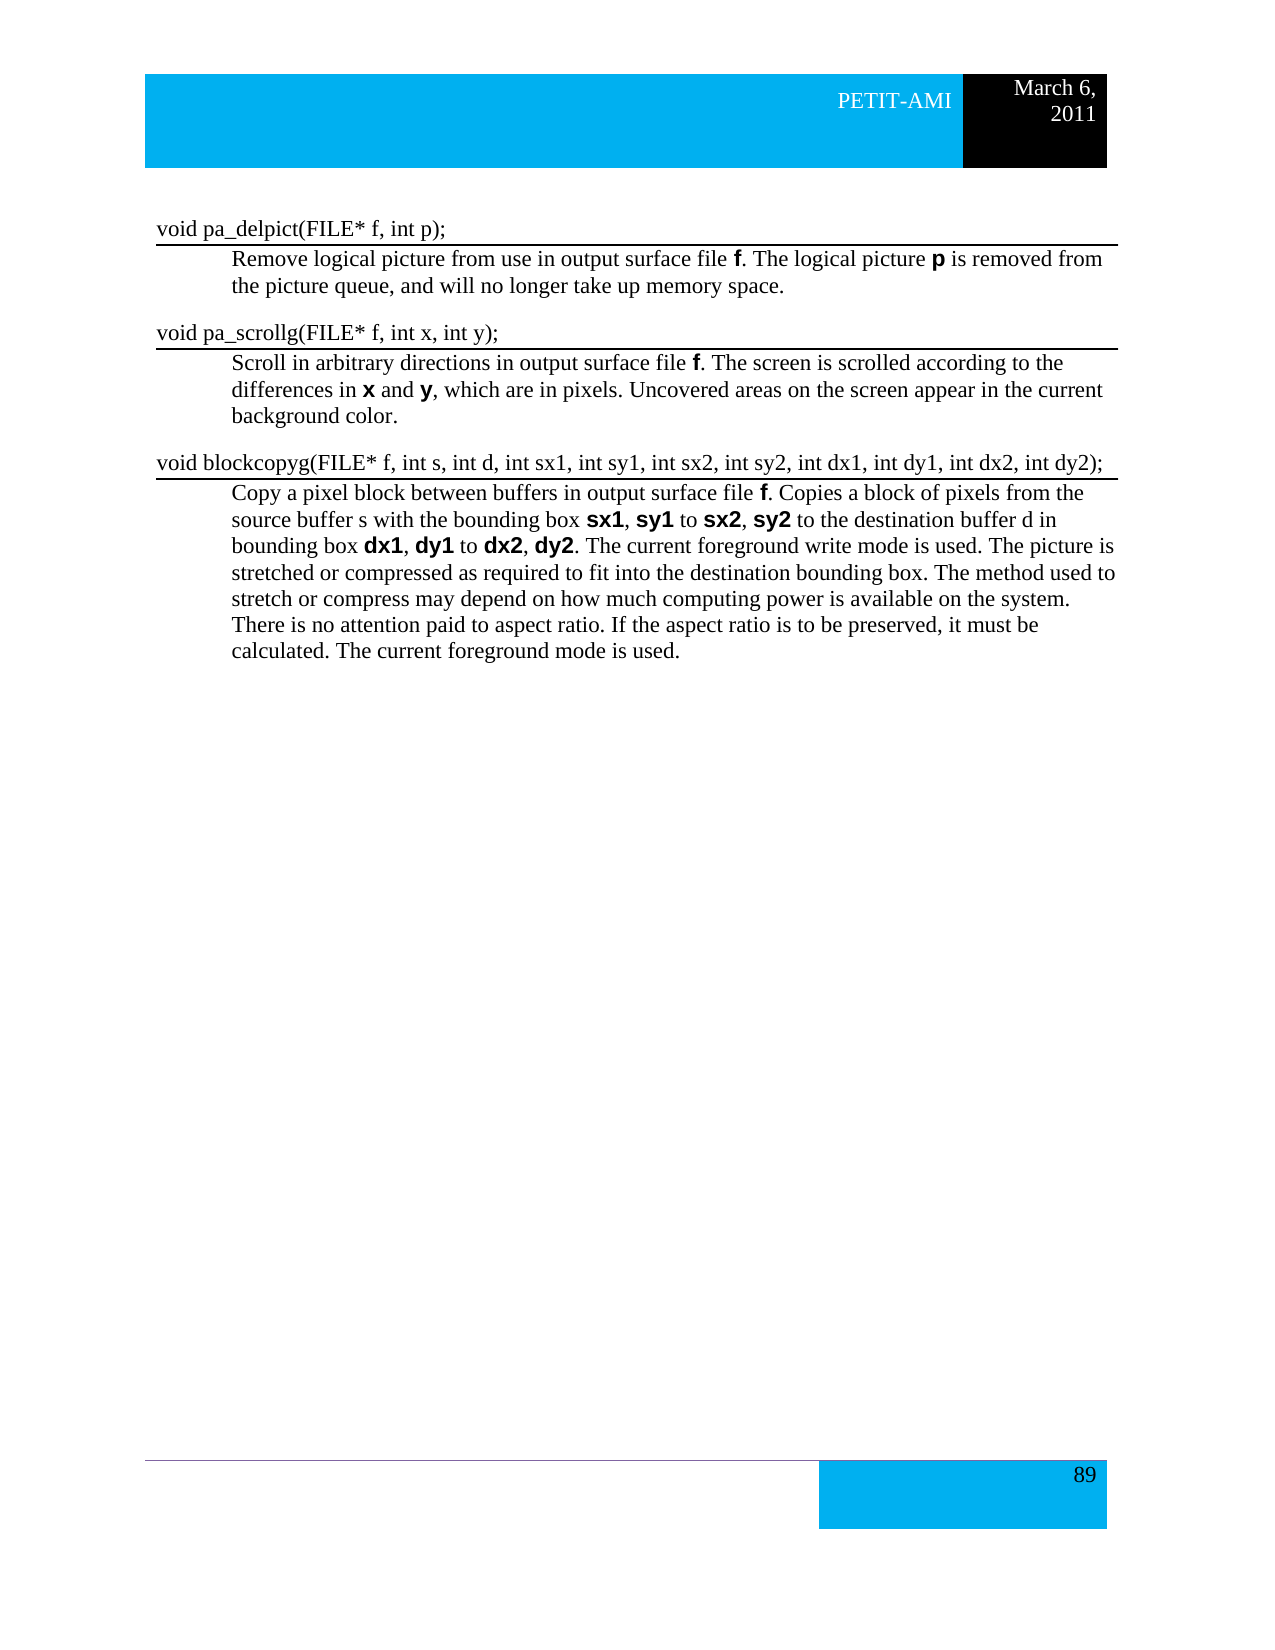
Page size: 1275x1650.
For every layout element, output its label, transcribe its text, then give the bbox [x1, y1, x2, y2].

text Copy a pixel block between buffers in output surface file f. Copies a block of pixels from the source buffer s with the bounding box sx1, sy1 to sx2, sy2 to the destination buffer d in bounding box dx1, dy1 to dx2, dy2. The current foreground write mode is used. The picture is stretched or compressed as required to fit into the destination bounding box. The method used to stretch or compress may depend on how much computing power is available on the system. There is no attention paid to aspect ratio. If the aspect ratio is to be preserved, it must be calculated. The current foreground mode is used. [231, 480, 1118, 664]
text Remove logical picture from use in output surface file f. The logical picture p is removed from the picture queue, and will no longer take up memory space. [231, 246, 1118, 298]
text Scroll in arbitrary directions in output surface file f. The screen is scrolled according to the differences in x and y, which are in pixels. Uncovered areas on the screen appear in the current background color. [231, 350, 1118, 428]
text void pa_scrollg(FILE* f, int x, int y); [156, 319, 1118, 348]
text void pa_delpict(FILE* f, int p); [156, 215, 1118, 244]
text void blockcopyg(FILE* f, int s, int d, int sx1, int sy1, int sx2, int sy2, int dx1, int dy1, int dx2, int dy2); [156, 449, 1118, 478]
